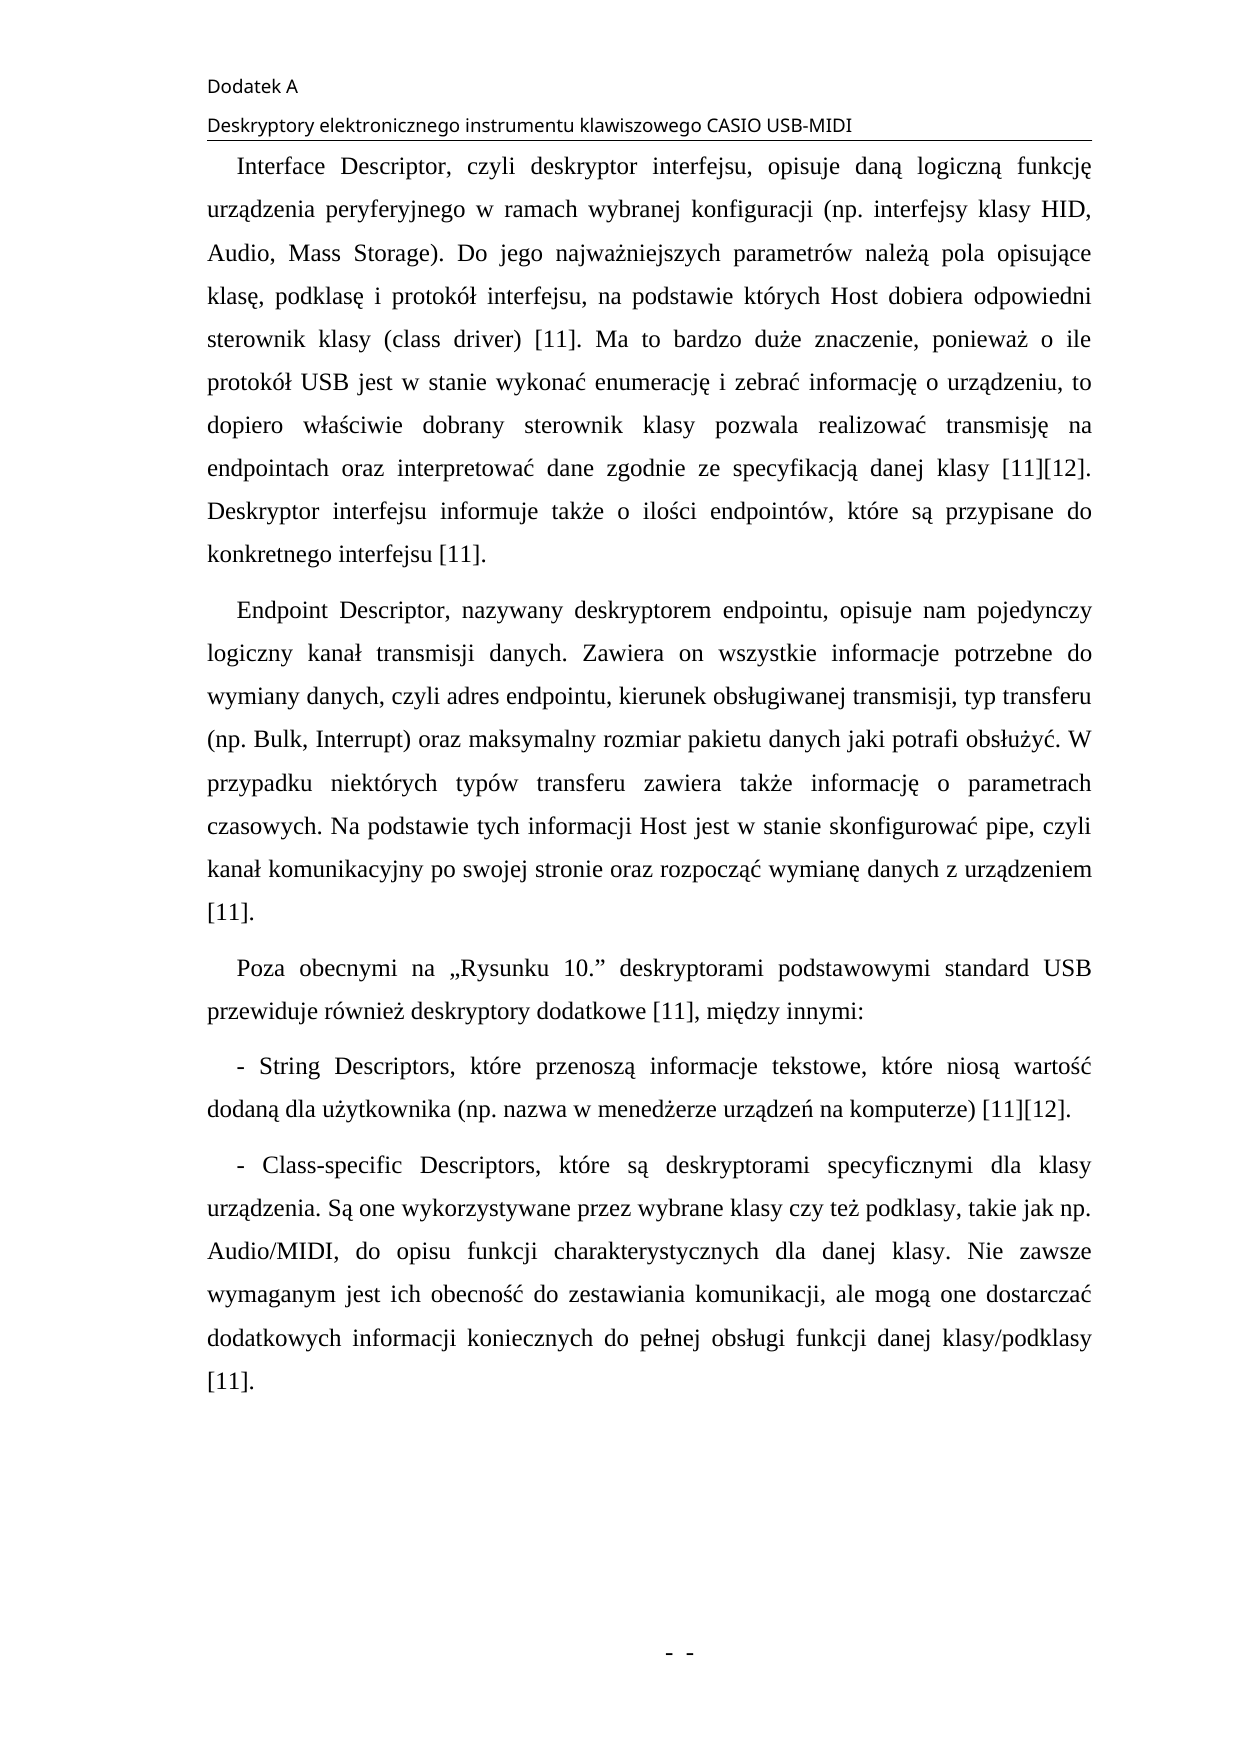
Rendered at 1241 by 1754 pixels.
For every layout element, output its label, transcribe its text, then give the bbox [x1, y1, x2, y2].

text Poza obecnymi na „Rysunku 10.” deskryptorami podstawowymi standard USB przewiduje również deskryptory dodatkowe [11], między innymi: [207, 953, 1092, 1024]
text - Class-specific Descriptors, które są deskryptorami specyficznymi dla klasy urządzenia. Są one wykorzystywane przez wybrane klasy czy też podklasy, takie jak np. Audio/MIDI, do opisu funkcji charakterystycznych dla danej klasy. Nie zawsze wymaganym jest ich obecność do zestawiania komunikacji, ale mogą one dostarczać dodatkowych informacji koniecznych do pełnej obsługi funkcji danej klasy/podklasy [11]. [207, 1150, 1092, 1394]
text - String Descriptors, które przenoszą informacje tekstowe, które niosą wartość dodaną dla użytkownika (np. nazwa w menedżerze urządzeń na komputerze) [11][12]. [207, 1051, 1092, 1123]
text Endpoint Descriptor, nazywany deskryptorem endpointu, opisuje nam pojedynczy logiczny kanał transmisji danych. Zawiera on wszystkie informacje potrzebne do wymiany danych, czyli adres endpointu, kierunek obsługiwanej transmisji, typ transferu (np. Bulk, Interrupt) oraz maksymalny rozmiar pakietu danych jaki potrafi obsłużyć. W przypadku niektórych typów transferu zawiera także informację o parametrach czasowych. Na podstawie tych informacji Host jest w stanie skonfigurować pipe, czyli kanał komunikacyjny po swojej stronie oraz rozpocząć wymianę danych z urządzeniem [11]. [207, 595, 1092, 926]
text Interface Descriptor, czyli deskryptor interfejsu, opisuje daną logiczną funkcję urządzenia peryferyjnego w ramach wybranej konfiguracji (np. interfejsy klasy HID, Audio, Mass Storage). Do jego najważniejszych parametrów należą pola opisujące klasę, podklasę i protokół interfejsu, na podstawie których Host dobiera odpowiedni sterownik klasy (class driver) [11]. Ma to bardzo duże znaczenie, ponieważ o ile protokół USB jest w stanie wykonać enumerację i zebrać informację o urządzeniu, to dopiero właściwie dobrany sterownik klasy pozwala realizować transmisję na endpointach oraz interpretować dane zgodnie ze specyfikacją danej klasy [11][12]. Deskryptor interfejsu informuje także o ilości endpointów, które są przypisane do konkretnego interfejsu [11]. [207, 151, 1092, 568]
